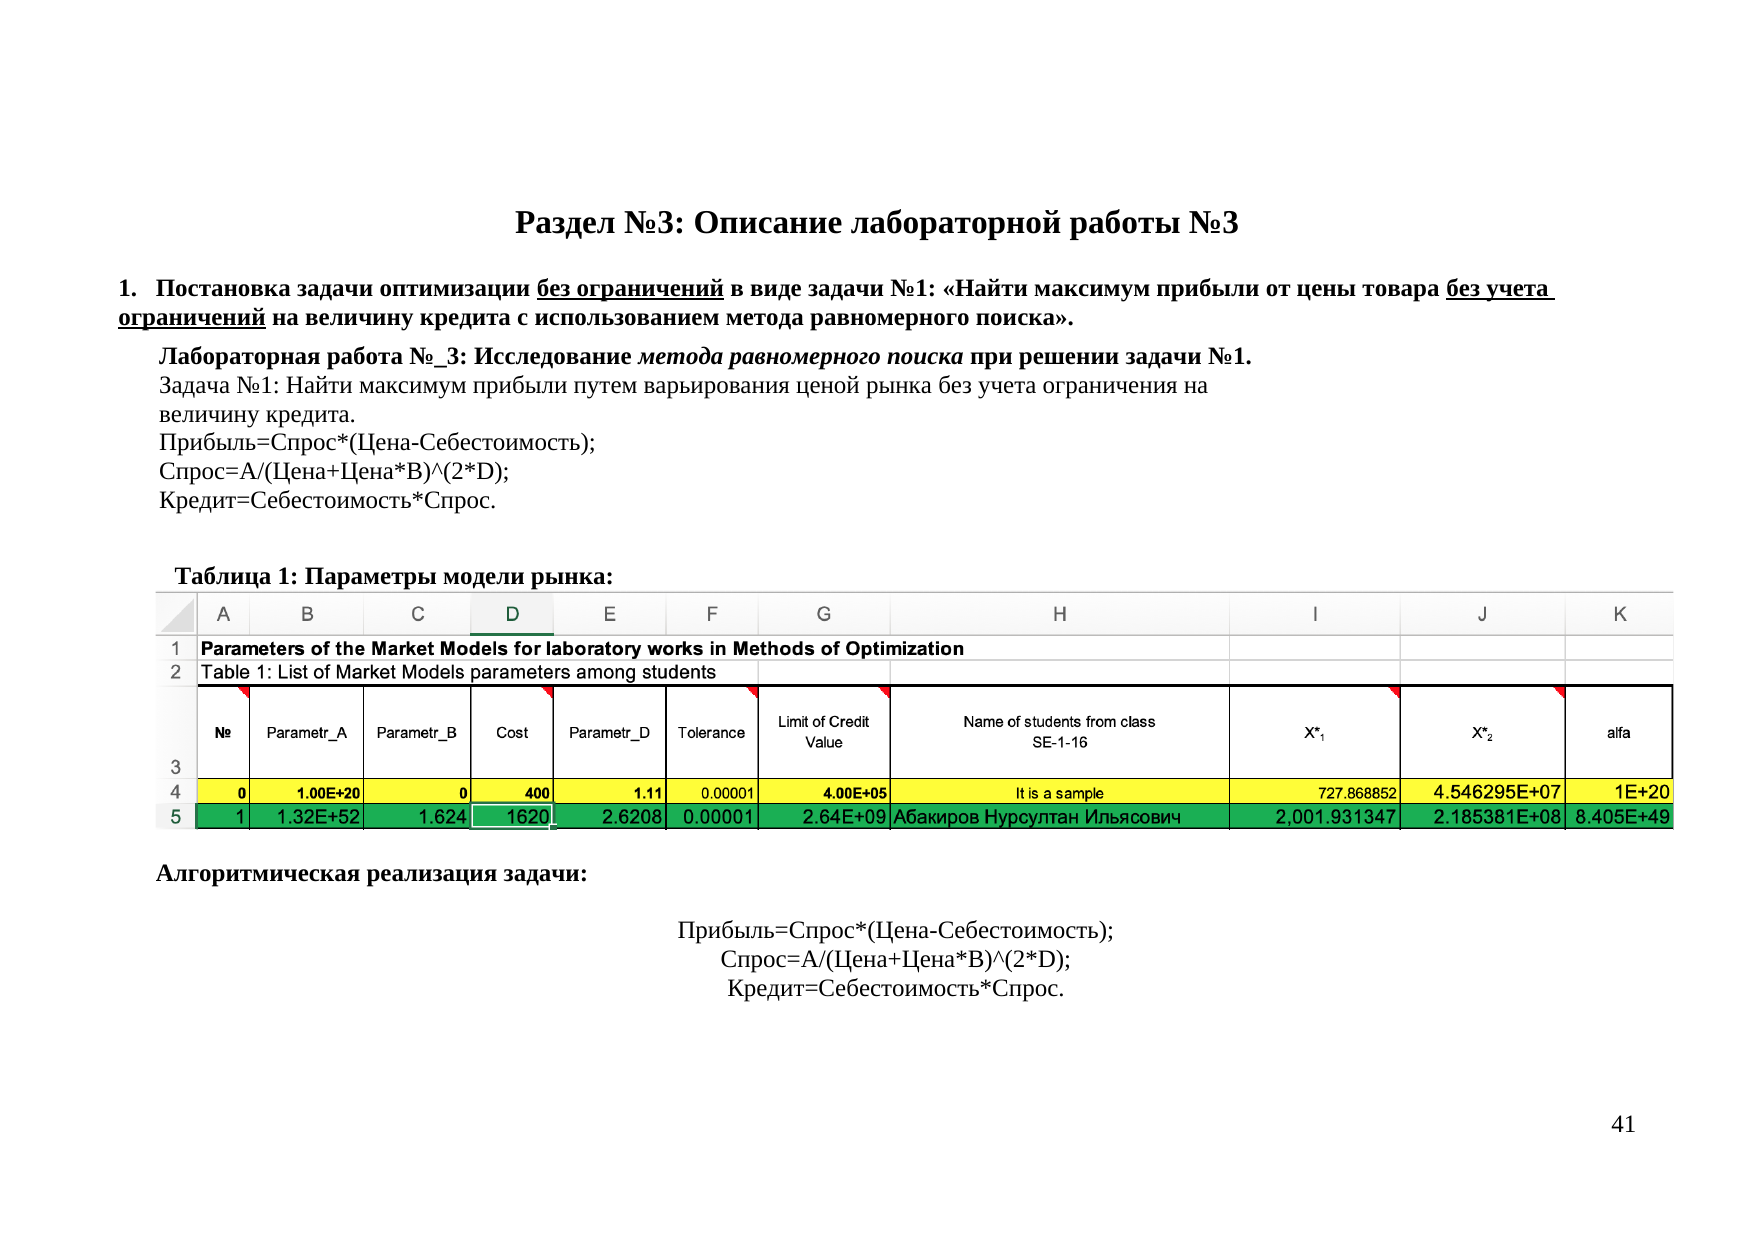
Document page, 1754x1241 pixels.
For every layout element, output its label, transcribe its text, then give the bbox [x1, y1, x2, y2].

table_cell Задача №1: Найти максимум прибыли путем варьирования ценой рынка без учета ограничения на величину кредита. [148, 370, 1316, 427]
text Алгоритмическая реализация задачи: [118, 858, 1636, 887]
subtitle 1. Постановка задачи оптимизации без ограничений в виде задачи №1: «Найти максимум прибыли от цены товара без учета ограничений на величину кредита с использованием метода равномерного поиска». [118, 273, 1636, 331]
text Кредит=Себестоимость*Спрос. [118, 973, 1636, 1002]
table_header Лабораторная работа №_3: Исследование метода равномерного поиска при решении задачи №1. [148, 331, 1316, 370]
picture [155, 590, 1674, 830]
text Спрос=A/(Цена+Цена*B)^(2*D); [118, 944, 1636, 973]
table_cell Прибыль=Спрос*(Цена-Себестоимость); Спрос=A/(Цена+Цена*B)^(2*D); Кредит=Себестоимость*Спрос. [148, 428, 1316, 514]
text Прибыль=Спрос*(Цена-Себестоимость); [118, 915, 1636, 944]
subtitle Раздел №3: Описание лабораторной работы №3 [118, 202, 1636, 241]
text Таблица 1: Параметры модели рынка: [174, 561, 1636, 590]
